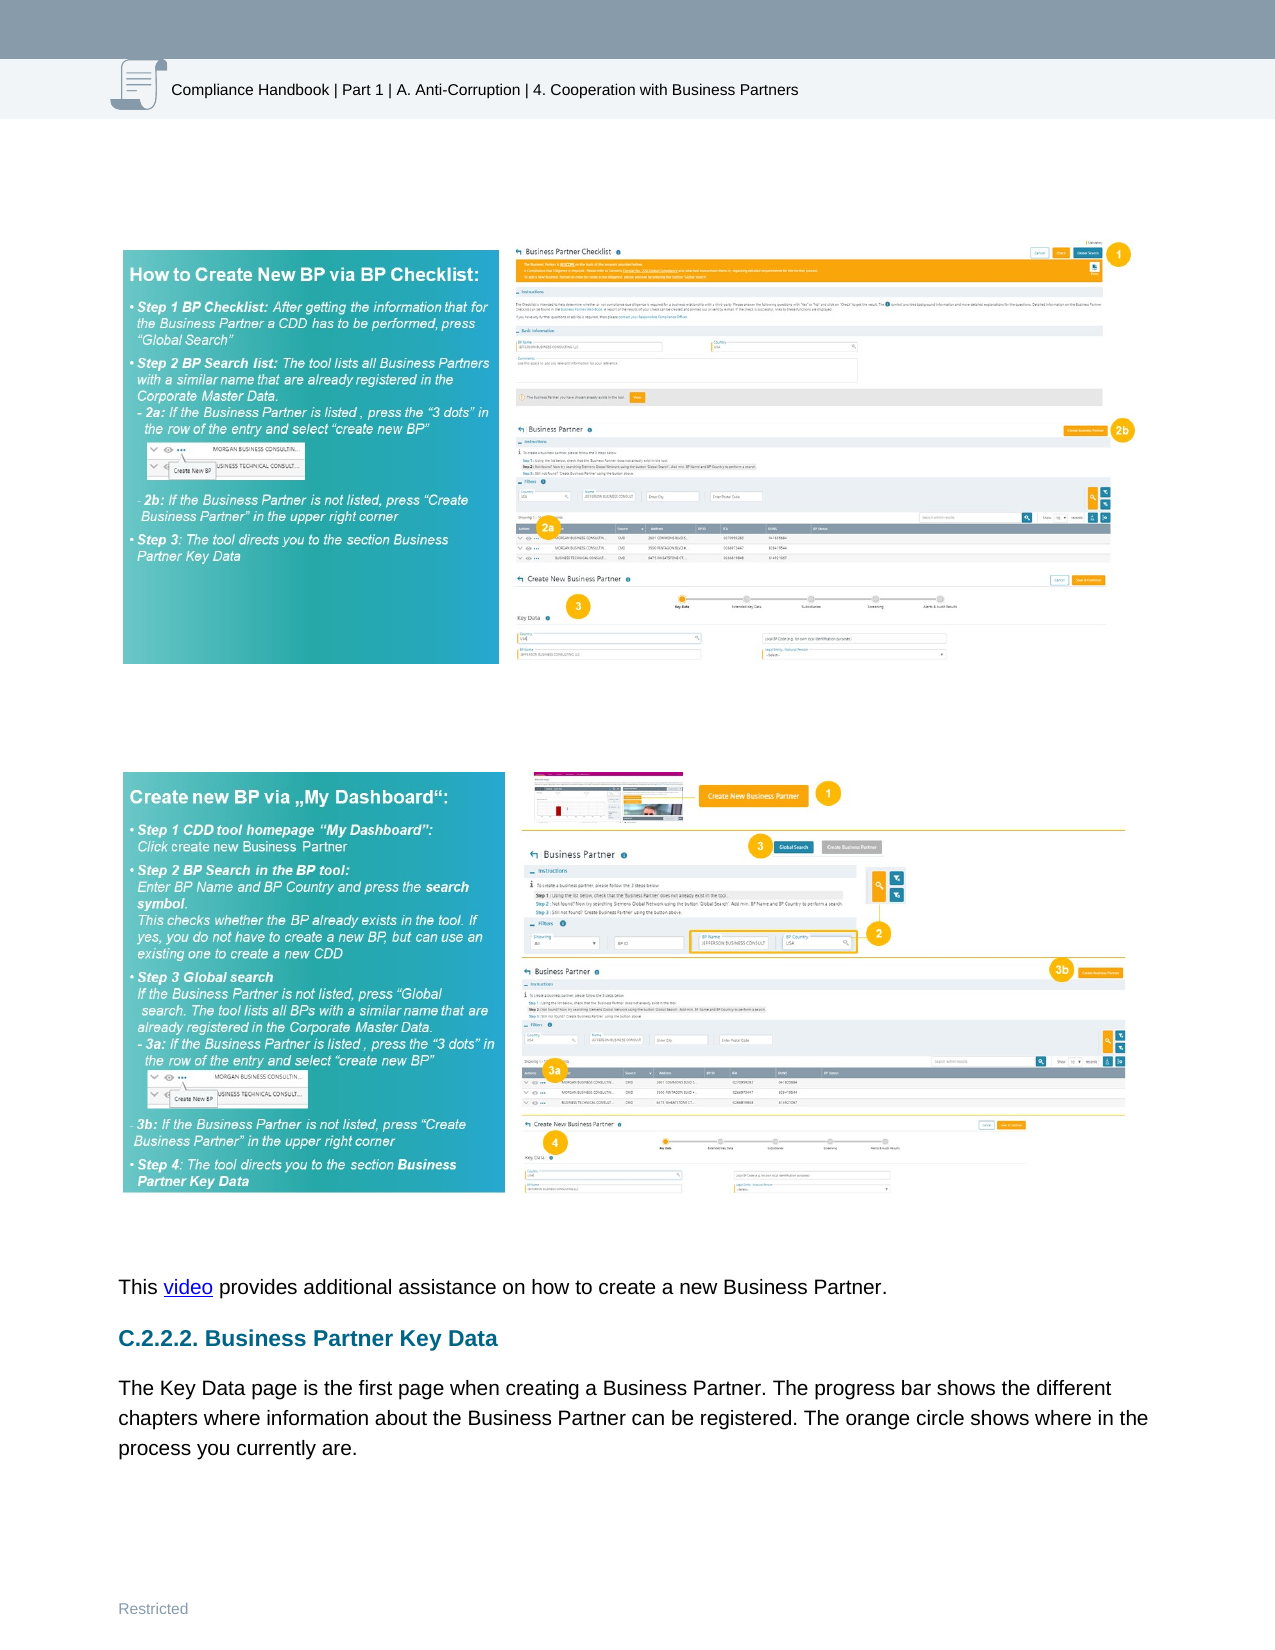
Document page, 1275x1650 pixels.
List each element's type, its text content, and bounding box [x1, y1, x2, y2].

text This video provides additional assistance on how to create a new Business Partner. [118, 1274, 1169, 1298]
subtitle C.2.2.2. Business Partner Key Data [118, 1325, 1169, 1352]
text The Key Data page is the first page when creating a Business Partner. The progress bar shows the different chapters where information about the Business Partner can be registered. The orange circle shows where in the process you currently are. [118, 1376, 1169, 1460]
picture [118, 772, 1126, 1254]
picture [110, 59, 168, 110]
picture [118, 239, 1136, 664]
